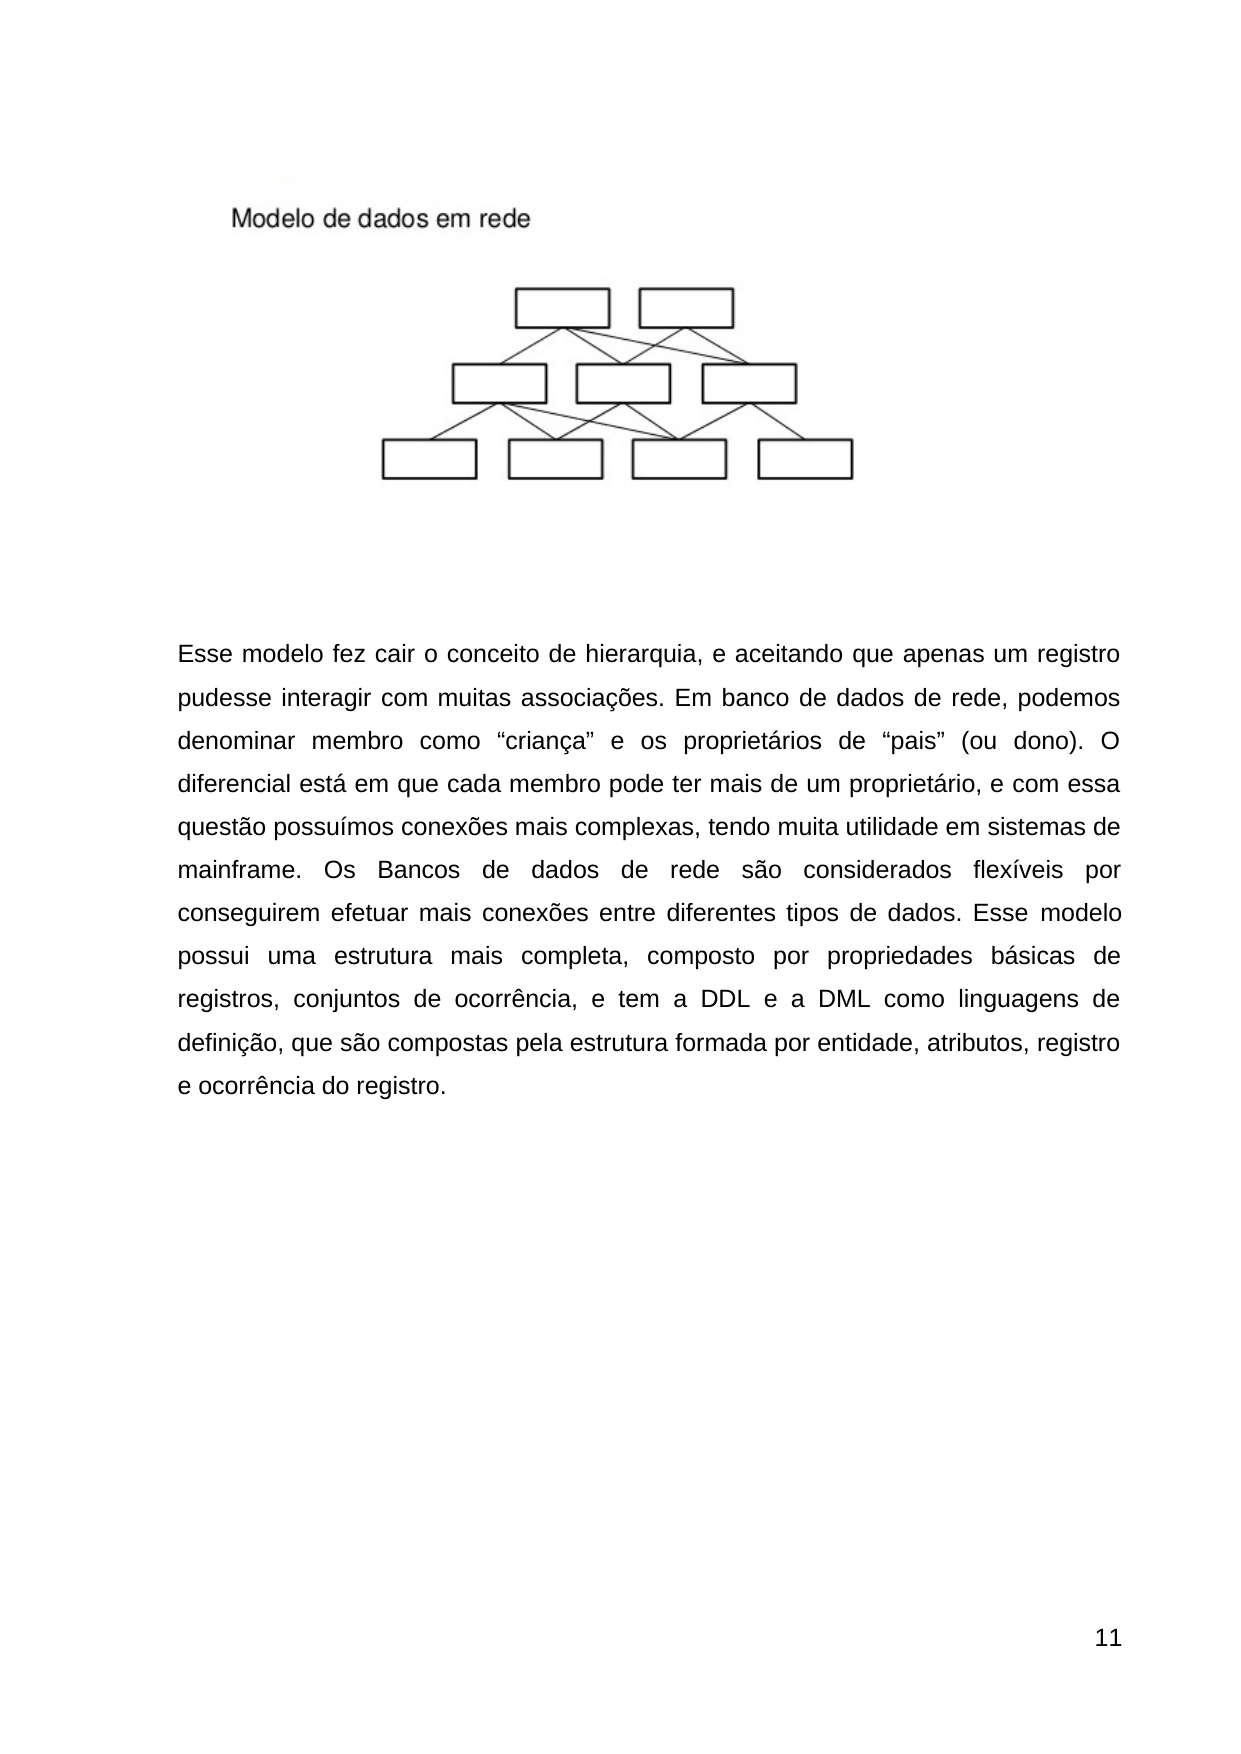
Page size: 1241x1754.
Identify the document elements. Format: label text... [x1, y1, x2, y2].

picture [177, 177, 1064, 582]
text Esse modelo fez cair o conceito de hierarquia, e aceitando que apenas um registro pudesse interagir com muitas associações. Em banco de dados de rede, podemos denominar membro como “criança” e os proprietários de “pais” (ou dono). O diferencial está em que cada membro pode ter mais de um proprietário, e com essa questão possuímos conexões mais complexas, tendo muita utilidade em sistemas de mainframe. Os Bancos de dados de rede são considerados flexíveis por conseguirem efetuar mais conexões entre diferentes tipos de dados. Esse modelo possui uma estrutura mais completa, composto por propriedades básicas de registros, conjuntos de ocorrência, e tem a DDL e a DML como linguagens de definição, que são compostas pela estrutura formada por entidade, atributos, registro e ocorrência do registro. [177, 639, 1122, 1099]
